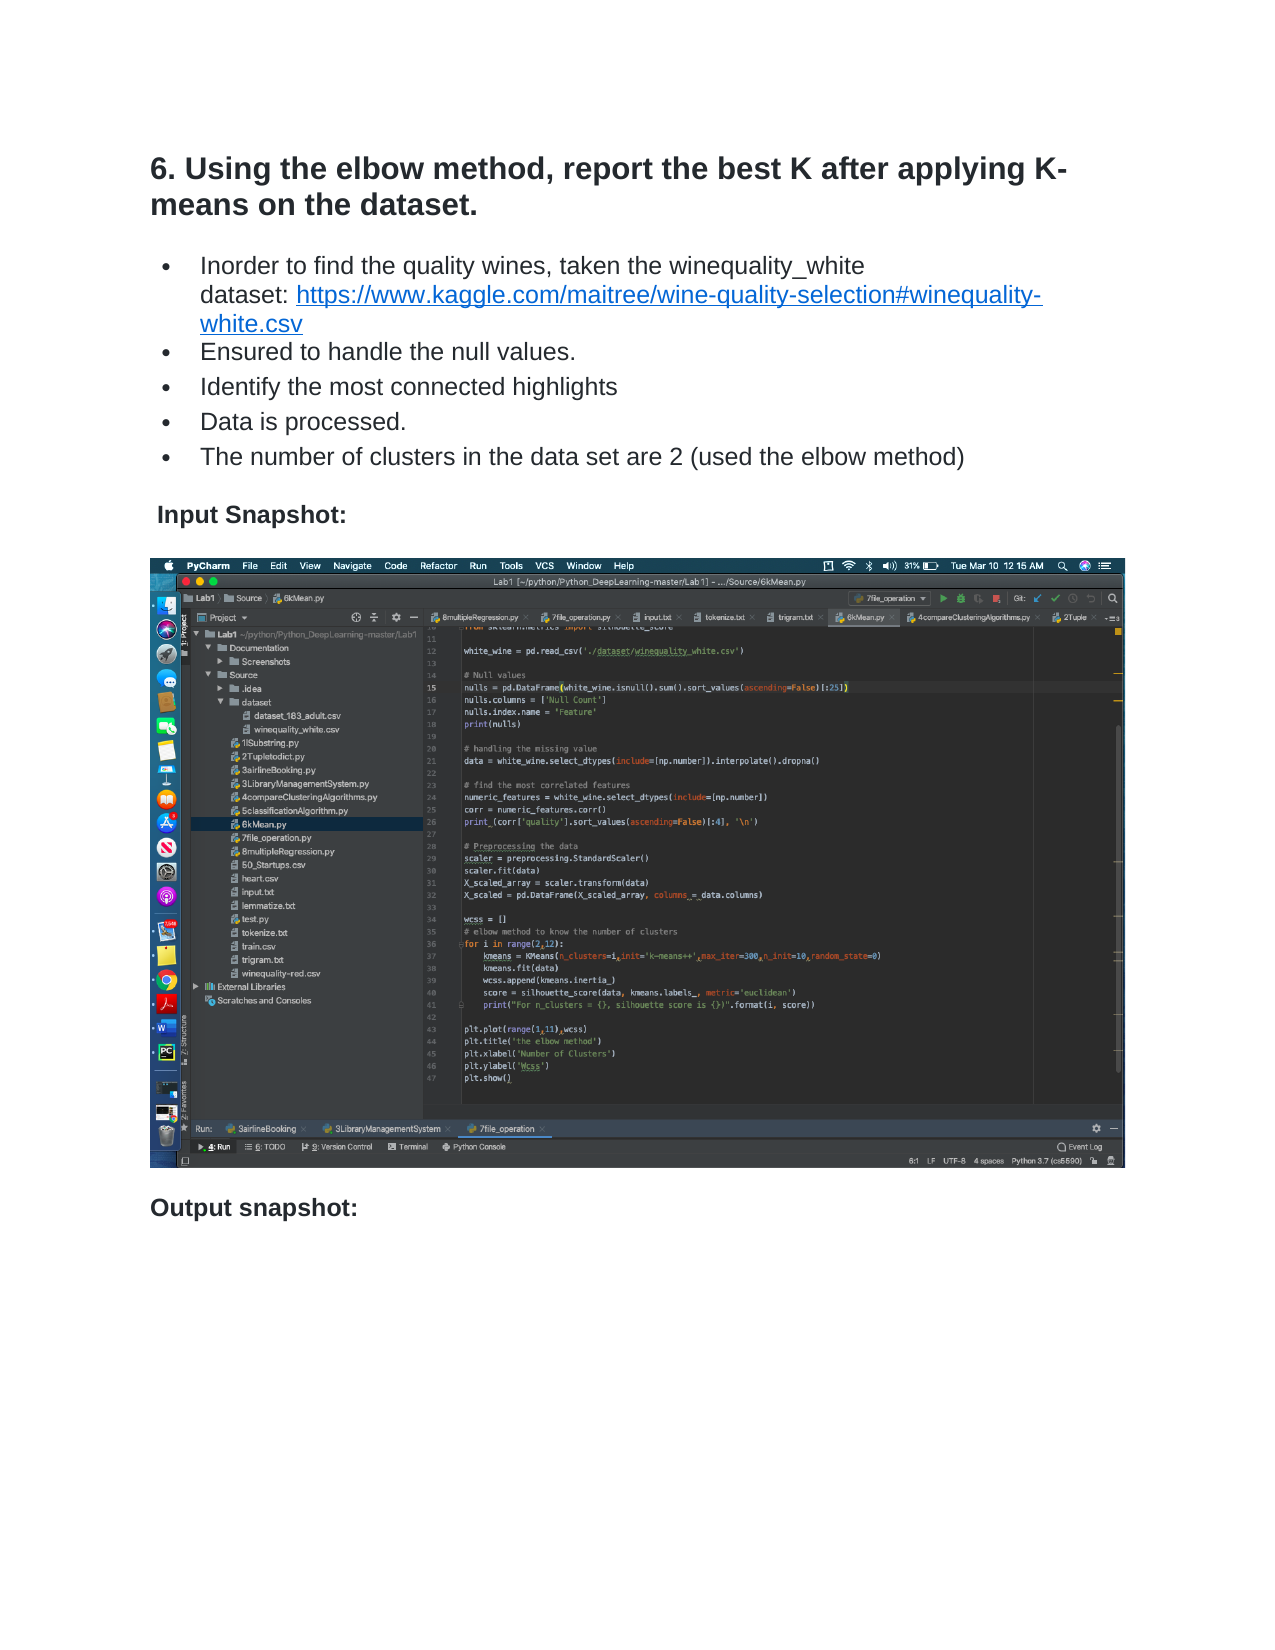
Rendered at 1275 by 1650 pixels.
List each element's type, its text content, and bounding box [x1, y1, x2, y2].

picture [150, 558, 1125, 1168]
list The number of clusters in the data set are 2 (used the elbow method) [162, 442, 1125, 471]
list Ensured to handle the null values. [162, 337, 1125, 366]
list Inorder to find the quality wines, taken the winequality_white dataset: https://www.kaggle.com/maitree/wine-quality-selection#winequality-white.csv [162, 251, 1125, 337]
list Data is processed. [162, 407, 1125, 436]
text Output snapshot: [150, 1192, 1125, 1221]
text 6. Using the elbow method, report the best K after applying K-means on the dataset. [150, 150, 1125, 222]
text Input Snapshot: [150, 500, 1125, 529]
list Identify the most connected highlights [162, 372, 1125, 401]
